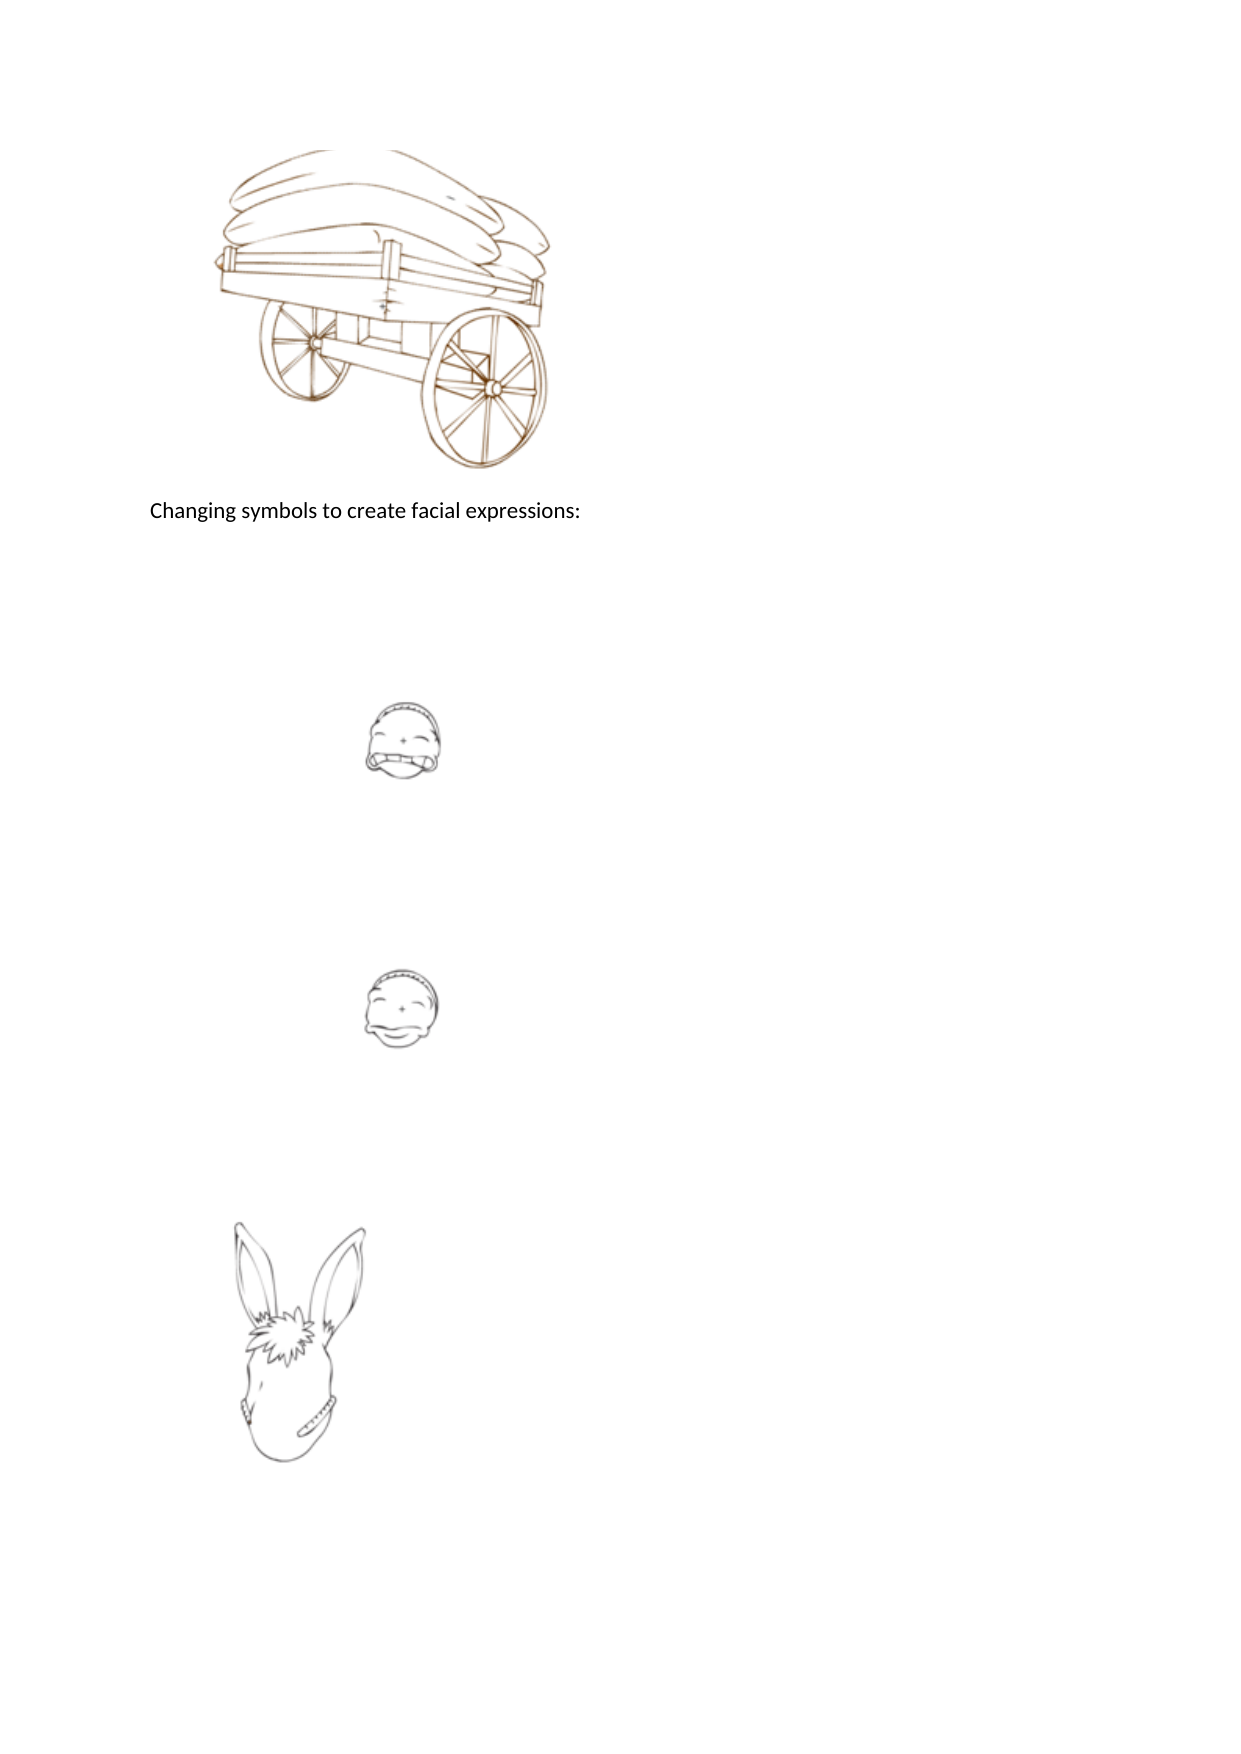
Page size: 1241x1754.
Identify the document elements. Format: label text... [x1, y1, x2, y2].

picture [150, 1191, 504, 1502]
picture [150, 150, 639, 472]
text Changing symbols to create facial expressions: [150, 497, 1090, 525]
picture [150, 872, 631, 1167]
picture [150, 602, 690, 869]
